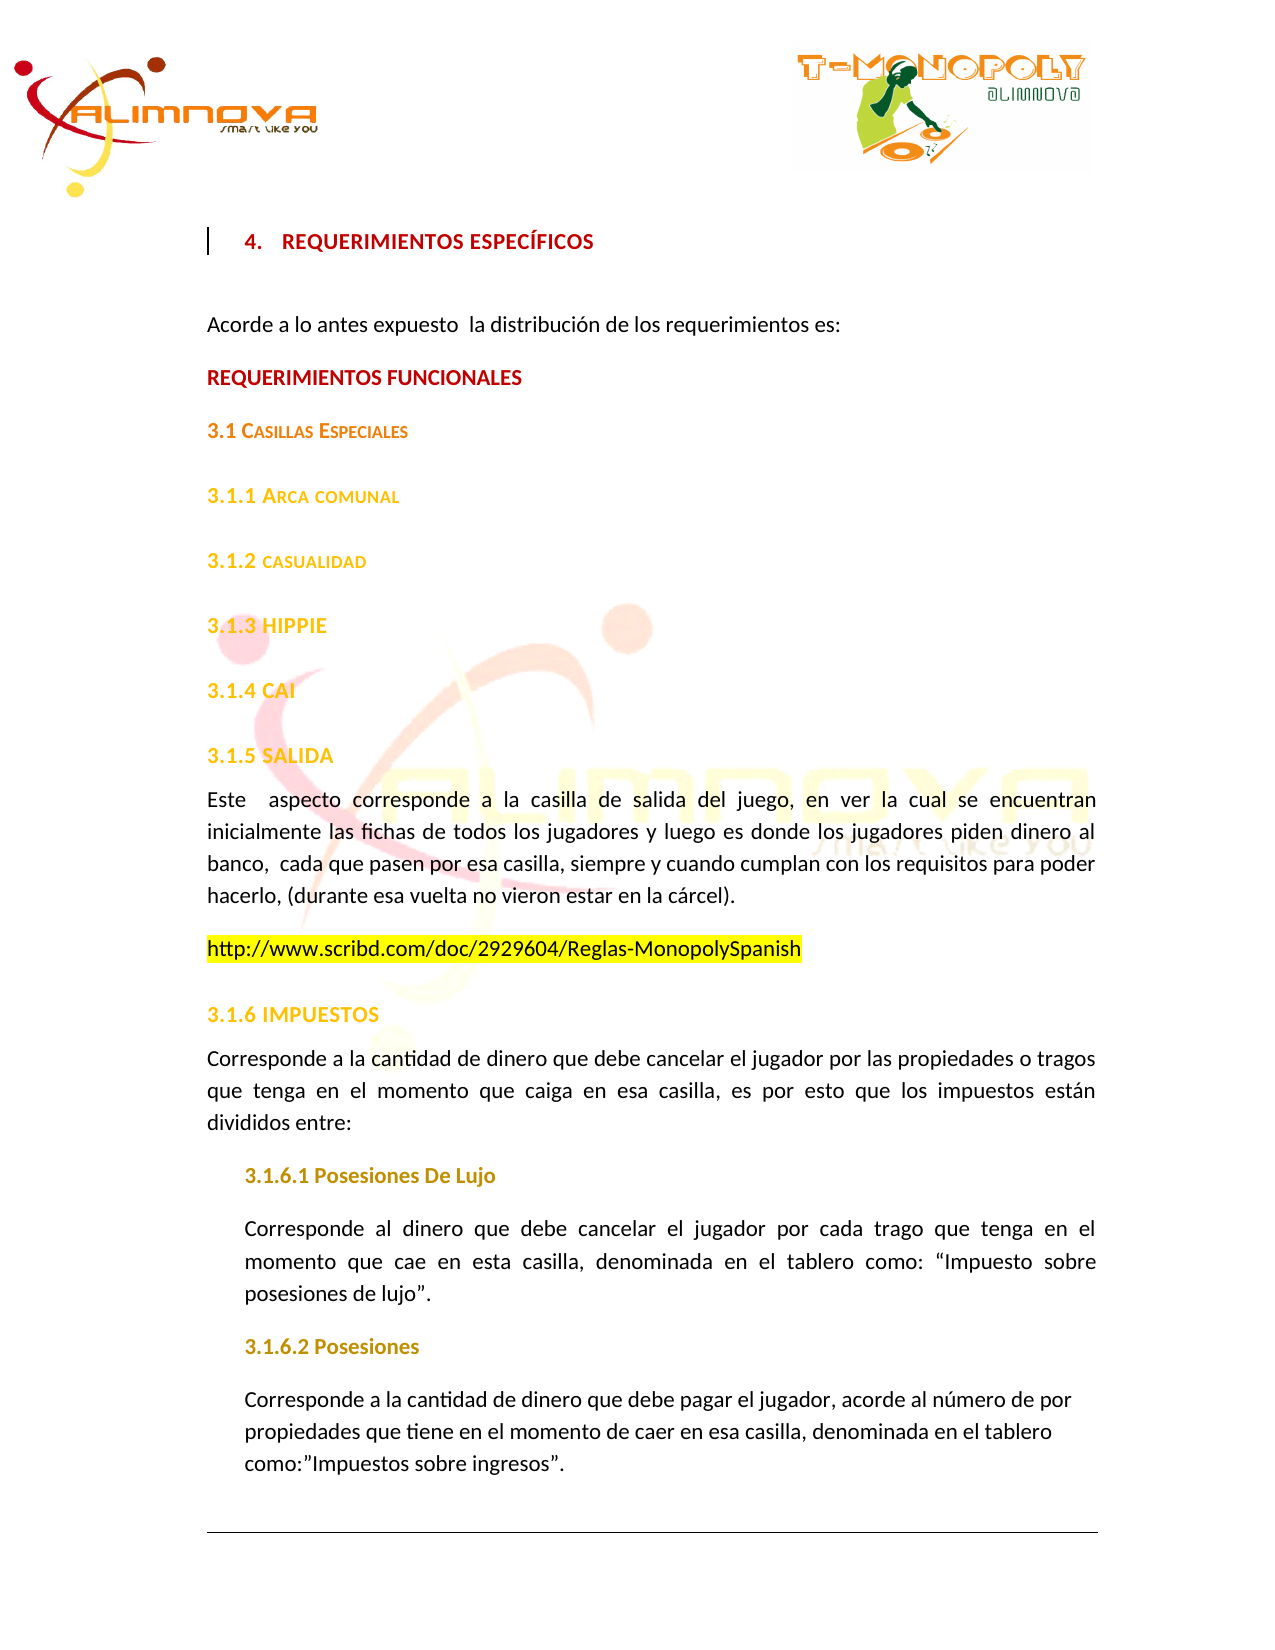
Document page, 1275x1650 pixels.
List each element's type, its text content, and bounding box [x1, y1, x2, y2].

subtitle 3.1.6.1 Posesiones De Lujo [244, 1162, 1098, 1189]
text Corresponde a la cantidad de dinero que debe pagar el jugador, acorde al número de por propiedades que tiene en el momento de caer en esa casilla, denominada en el tablero como:”Impuestos sobre ingresos”. [244, 1385, 1098, 1477]
subtitle 3.1 Casillas Especiales [207, 416, 1098, 444]
text Corresponde al dinero que debe cancelar el jugador por cada trago que tenga en el momento que cae en esta casilla, denominada en el tablero como: “Impuesto sobre posesiones de lujo”. [244, 1214, 1098, 1307]
subtitle 3.1.3 HIPPIE [207, 611, 1098, 639]
text http://www.scribd.com/doc/2929604/Reglas-MonopolySpanish [207, 934, 1098, 963]
picture [792, 40, 1093, 173]
subtitle 3.1.6.2 Posesiones [244, 1332, 1098, 1360]
subtitle 3.1.6 IMPUESTOS [207, 1000, 1098, 1028]
subtitle 3.1.2 casualidad [207, 546, 1098, 574]
subtitle REQUERIMIENTOS ESPECÍFICOS [209, 227, 1098, 255]
text Este aspecto corresponde a la casilla de salida del juego, en ver la cual se encuentran inicialmente las fichas de todos los jugadores y luego es donde los jugadores piden dinero al banco, cada que pasen por esa casilla, siempre y cuando cumplan con los requisitos para poder hacerlo, (durante esa vuelta no vieron estar en la cárcel). [207, 785, 1098, 909]
text Acorde a lo antes expuesto la distribución de los requerimientos es: [207, 310, 1098, 338]
subtitle 3.1.5 SALIDA [207, 741, 1098, 769]
text Corresponde a la cantidad de dinero que debe cancelar el jugador por las propiedades o tragos que tenga en el momento que caiga en esa casilla, es por esto que los impuestos están divididos entre: [207, 1044, 1098, 1137]
picture [10, 55, 319, 199]
text REQUERIMIENTOS FUNCIONALES [207, 363, 1098, 391]
subtitle 3.1.1 Arca comunal [207, 481, 1098, 509]
subtitle 3.1.4 CAI [207, 676, 1098, 704]
